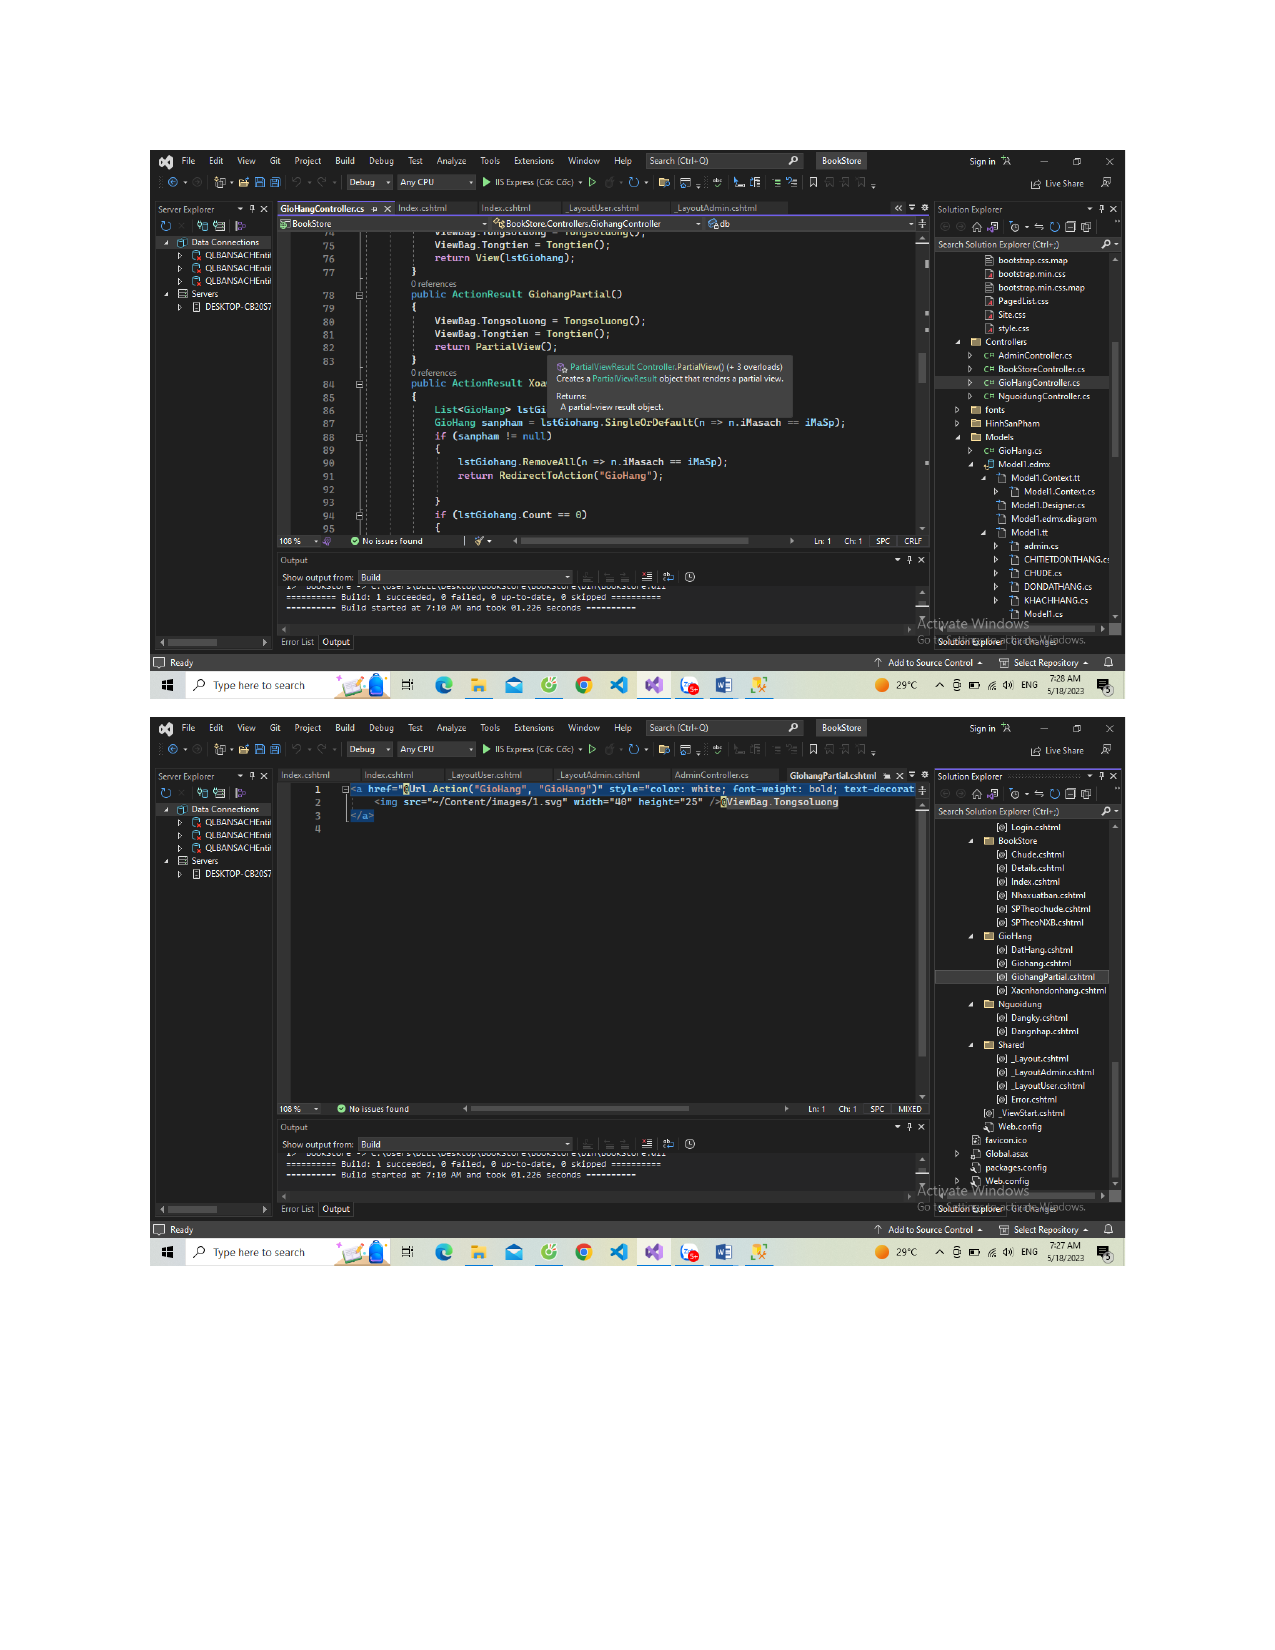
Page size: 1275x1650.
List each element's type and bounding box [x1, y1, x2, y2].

picture [150, 150, 1125, 699]
picture [150, 717, 1125, 1266]
